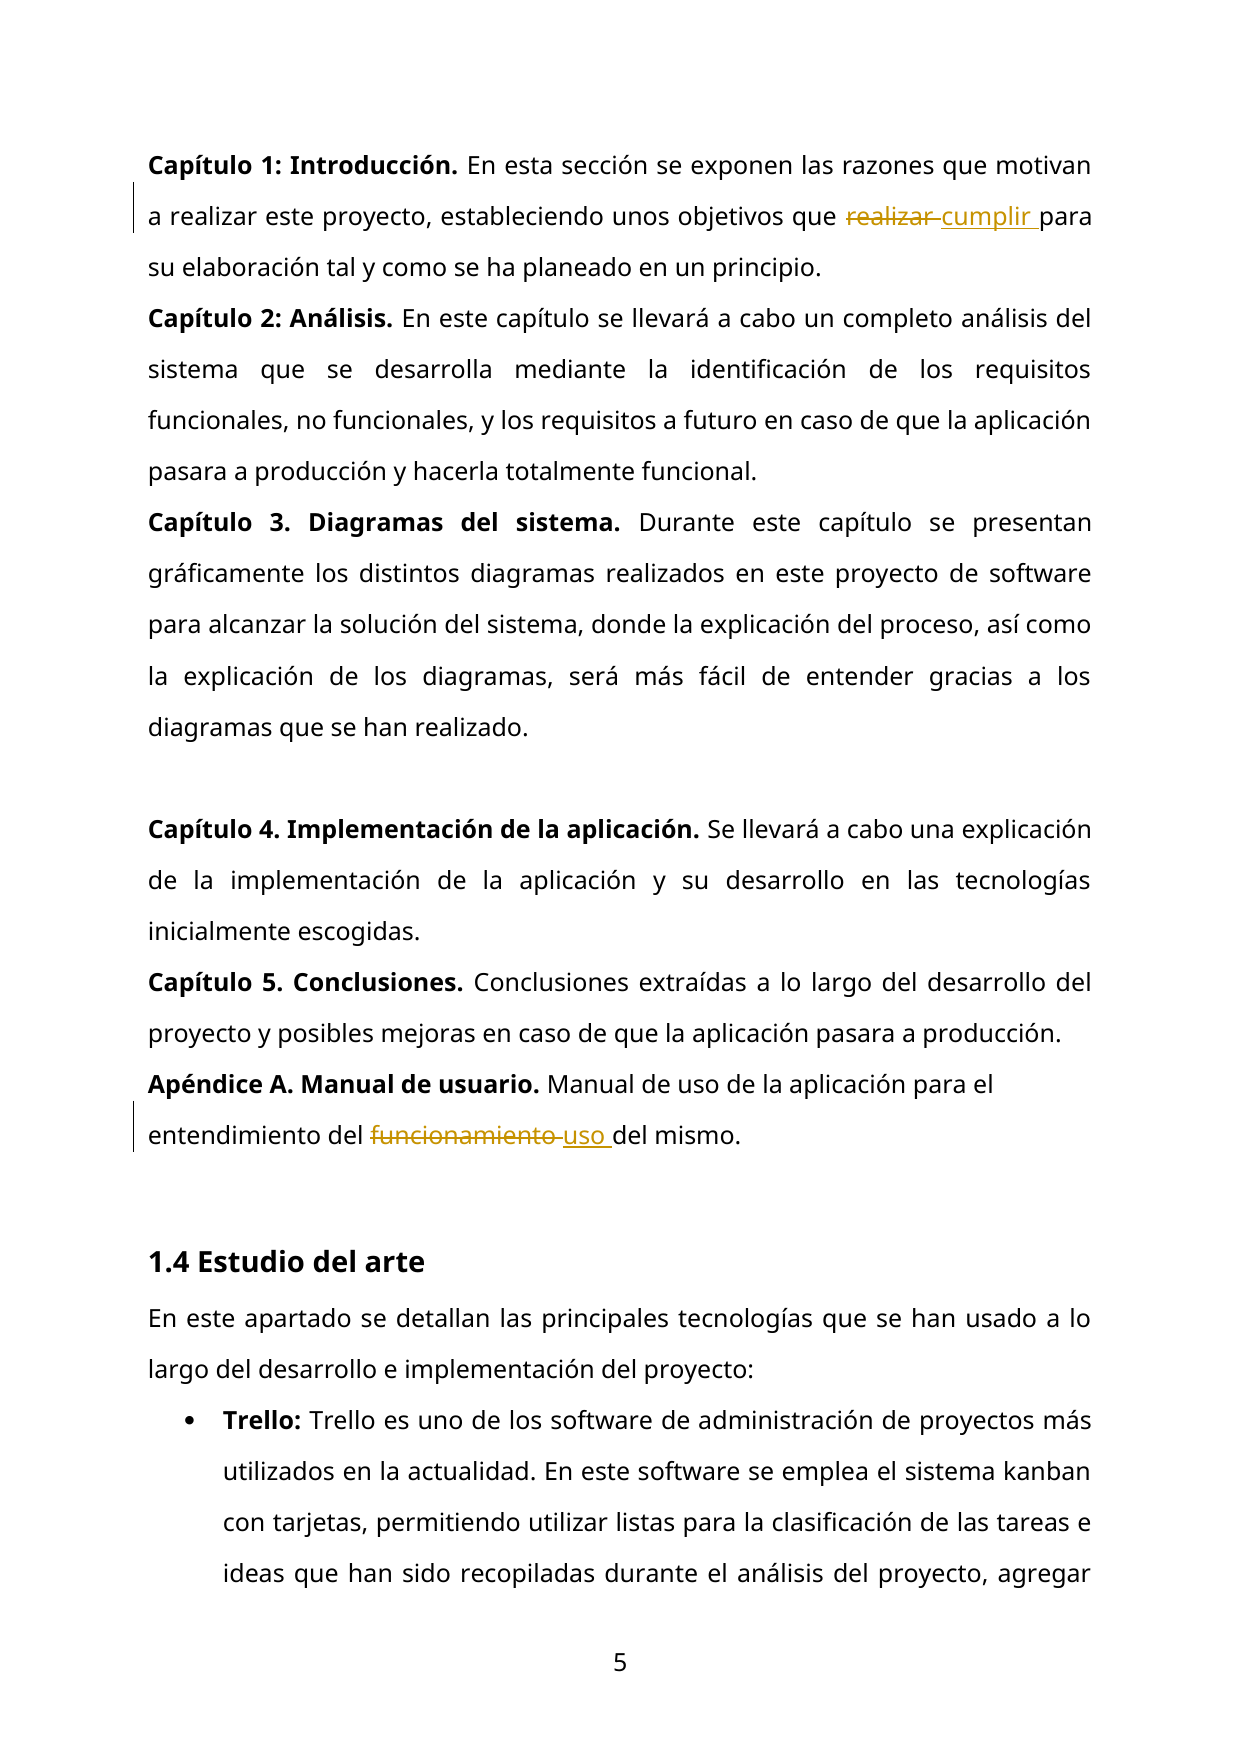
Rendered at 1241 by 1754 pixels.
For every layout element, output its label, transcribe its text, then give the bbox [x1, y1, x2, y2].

text En este apartado se detallan las principales tecnologías que se han usado a lo largo del desarrollo e implementación del proyecto: [148, 1300, 1092, 1385]
text Capítulo 1: Introducción. En esta sección se exponen las razones que motivan a realizar este proyecto, estableciendo unos objetivos que para su elaboración tal y como se ha planeado en un principio. [148, 148, 1092, 284]
text Capítulo 2: Análisis. En este capítulo se llevará a cabo un completo análisis del sistema que se desarrolla mediante la identificación de los requisitos funcionales, no funcionales, y los requisitos a futuro en caso de que la aplicación pasara a producción y hacerla totalmente funcional. [148, 301, 1092, 488]
text Capítulo 4. Implementación de la aplicación. Se llevará a cabo una explicación de la implementación de la aplicación y su desarrollo en las tecnologías inicialmente escogidas. [148, 811, 1092, 947]
text 1.4 Estudio del arte [148, 1241, 1092, 1281]
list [185, 1402, 1092, 1589]
text Apéndice A. Manual de usuario. Manual de uso de la aplicación para el entendimiento del del mismo. [148, 1066, 1092, 1152]
text Capítulo 3. Diagramas del sistema. Durante este capítulo se presentan gráficamente los distintos diagramas realizados en este proyecto de software para alcanzar la solución del sistema, donde la explicación del proceso, así como la explicación de los diagramas, será más fácil de entender gracias a los diagramas que se han realizado. [148, 505, 1092, 743]
text Capítulo 5. Conclusiones. Conclusiones extraídas a lo largo del desarrollo del proyecto y posibles mejoras en caso de que la aplicación pasara a producción. [148, 964, 1092, 1049]
